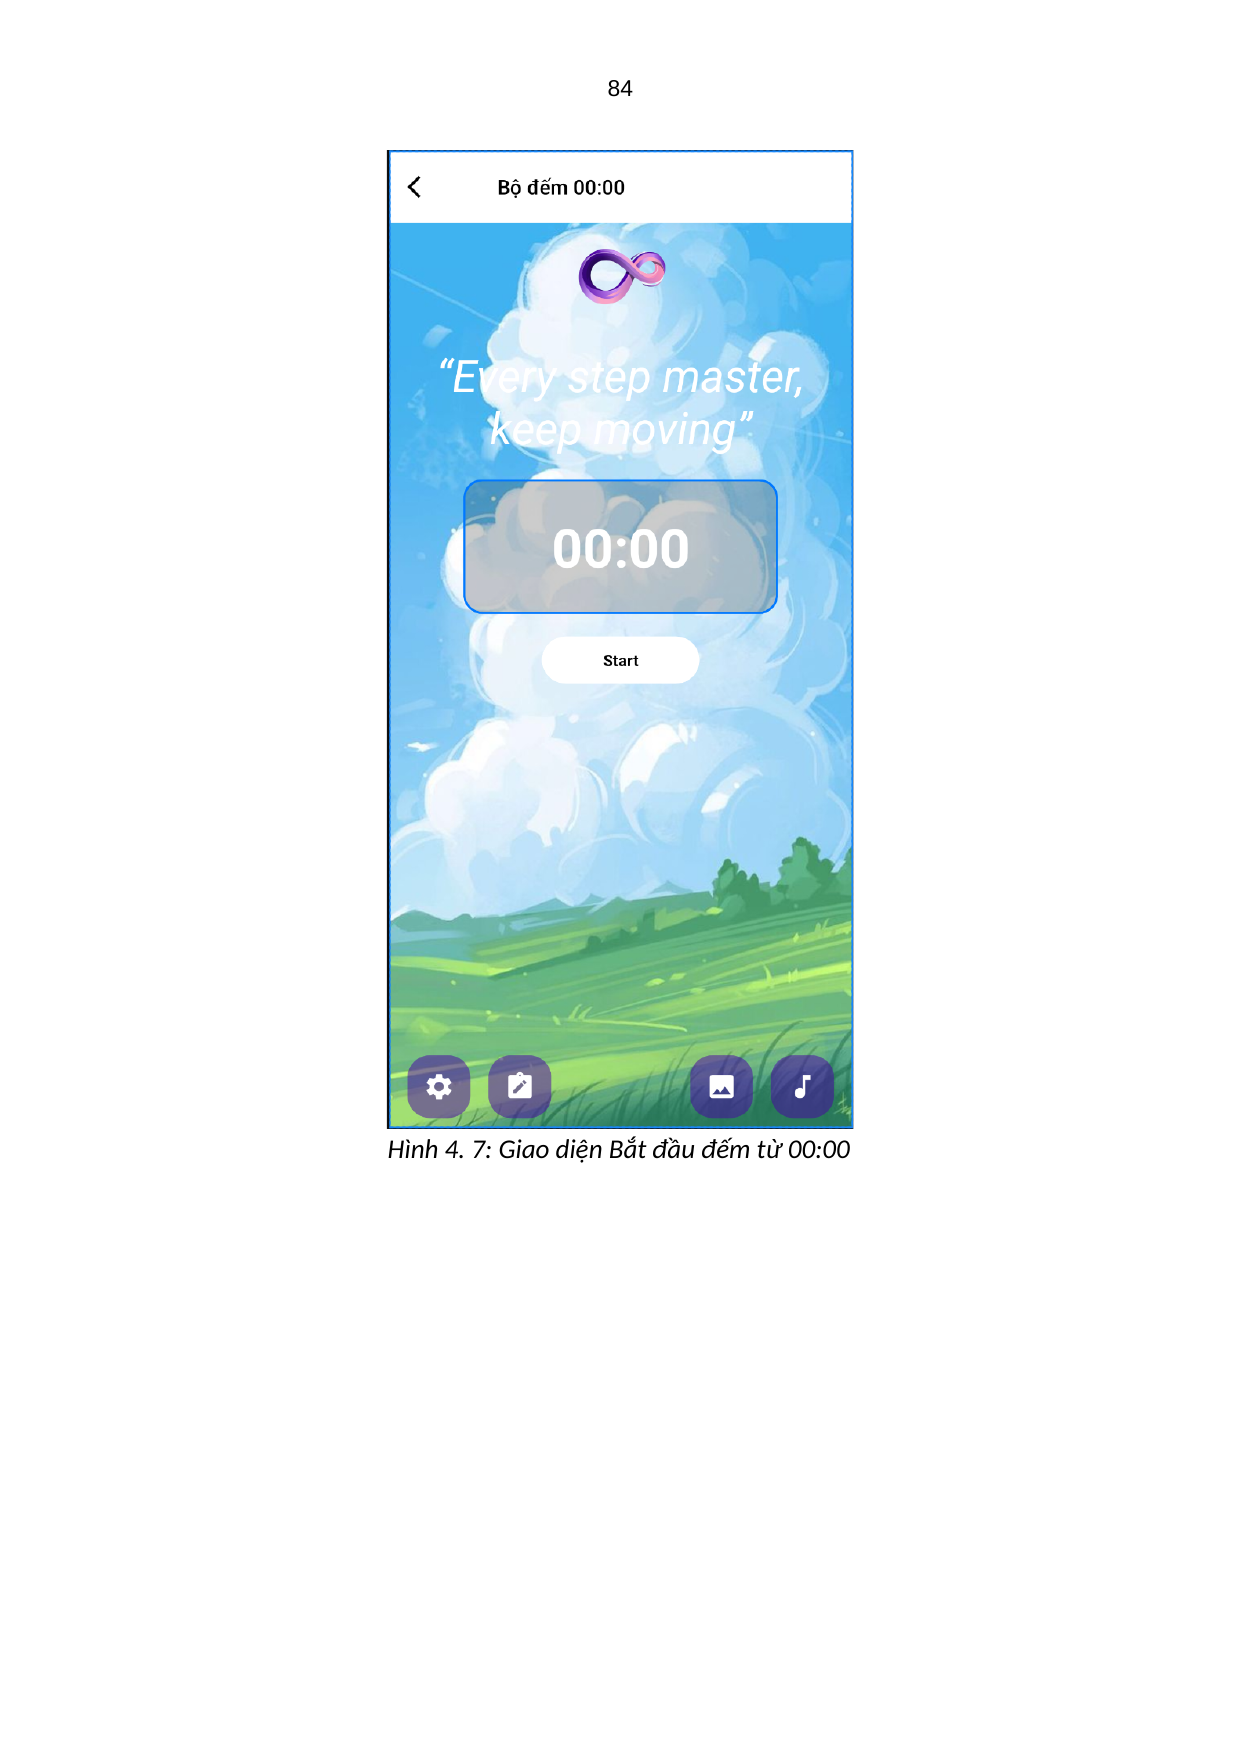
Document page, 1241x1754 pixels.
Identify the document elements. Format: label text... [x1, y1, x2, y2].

picture [386, 150, 854, 1129]
text Hình 4. 7: Giao diện Bắt đầu đếm từ 00:00 [150, 1133, 1090, 1166]
